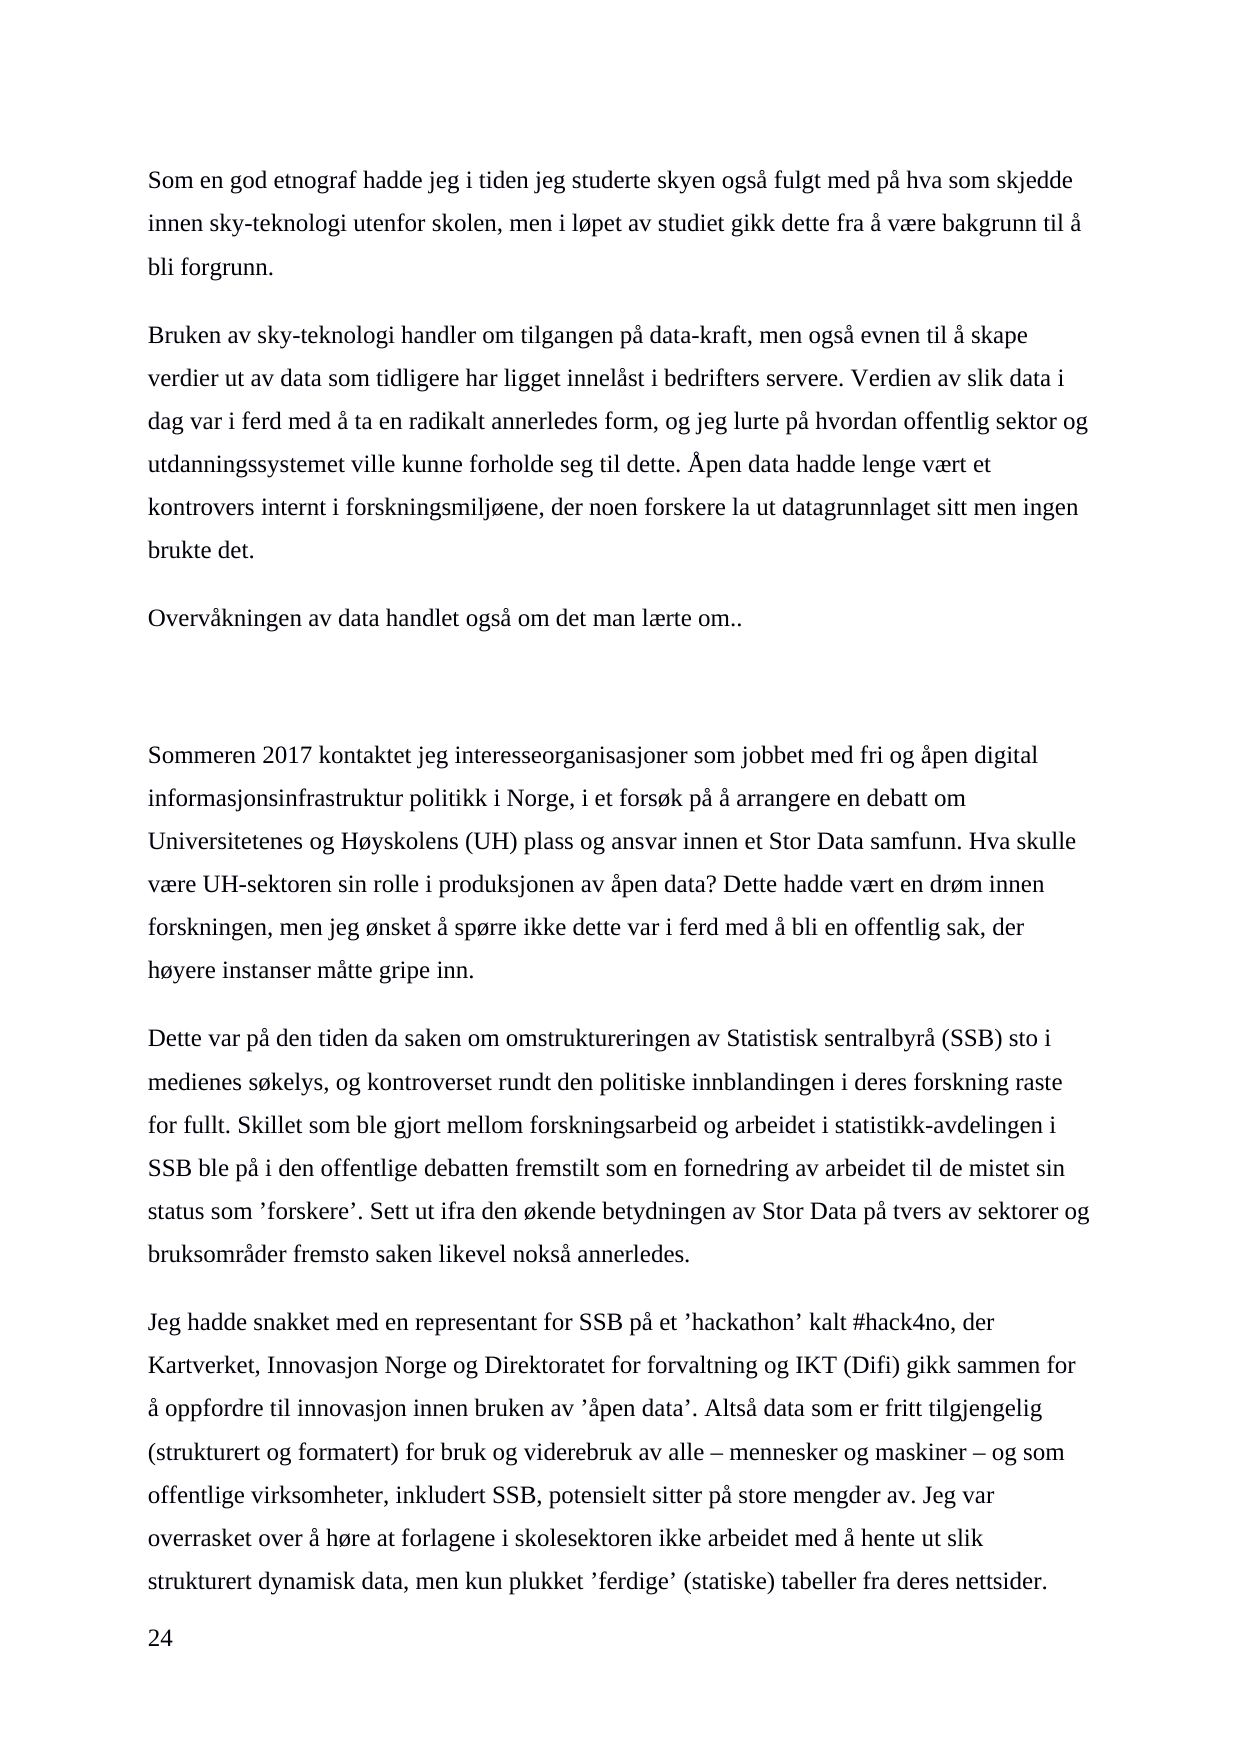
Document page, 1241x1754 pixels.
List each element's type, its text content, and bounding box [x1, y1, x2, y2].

text Som en god etnograf hadde jeg i tiden jeg studerte skyen også fulgt med på hva som skjedde innen sky-teknologi utenfor skolen, men i løpet av studiet gikk dette fra å være bakgrunn til å bli forgrunn. [148, 165, 1092, 280]
text Sommeren 2017 kontaktet jeg interesseorganisasjoner som jobbet med fri og åpen digital informasjonsinfrastruktur politikk i Norge, i et forsøk på å arrangere en debatt om Universitetenes og Høyskolens (UH) plass og ansvar innen et Stor Data samfunn. Hva skulle være UH-sektoren sin rolle i produksjonen av åpen data? Dette hadde vært en drøm innen forskningen, men jeg ønsket å spørre ikke dette var i ferd med å bli en offentlig sak, der høyere instanser måtte gripe inn. [148, 740, 1092, 984]
text Bruken av sky-teknologi handler om tilgangen på data-kraft, men også evnen til å skape verdier ut av data som tidligere har ligget innelåst i bedrifters servere. Verdien av slik data i dag var i ferd med å ta en radikalt annerledes form, og jeg lurte på hvordan offentlig sektor og utdanningssystemet ville kunne forholde seg til dette. Åpen data hadde lenge vært et kontrovers internt i forskningsmiljøene, der noen forskere la ut datagrunnlaget sitt men ingen brukte det. [148, 320, 1092, 564]
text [148, 1307, 1092, 1595]
text Dette var på den tiden da saken om omstruktureringen av Statistisk sentralbyrå (SSB) sto i medienes søkelys, og kontroverset rundt den politiske innblandingen i deres forskning raste for fullt. Skillet som ble gjort mellom forskningsarbeid og arbeidet i statistikk-avdelingen i SSB ble på i den offentlige debatten fremstilt som en fornedring av arbeidet til de mistet sin status som ’forskere’. Sett ut ifra den økende betydningen av Stor Data på tvers av sektorer og bruksområder fremsto saken likevel nokså annerledes. [148, 1023, 1092, 1268]
text Overvåkningen av data handlet også om det man lærte om.. [148, 603, 1092, 632]
